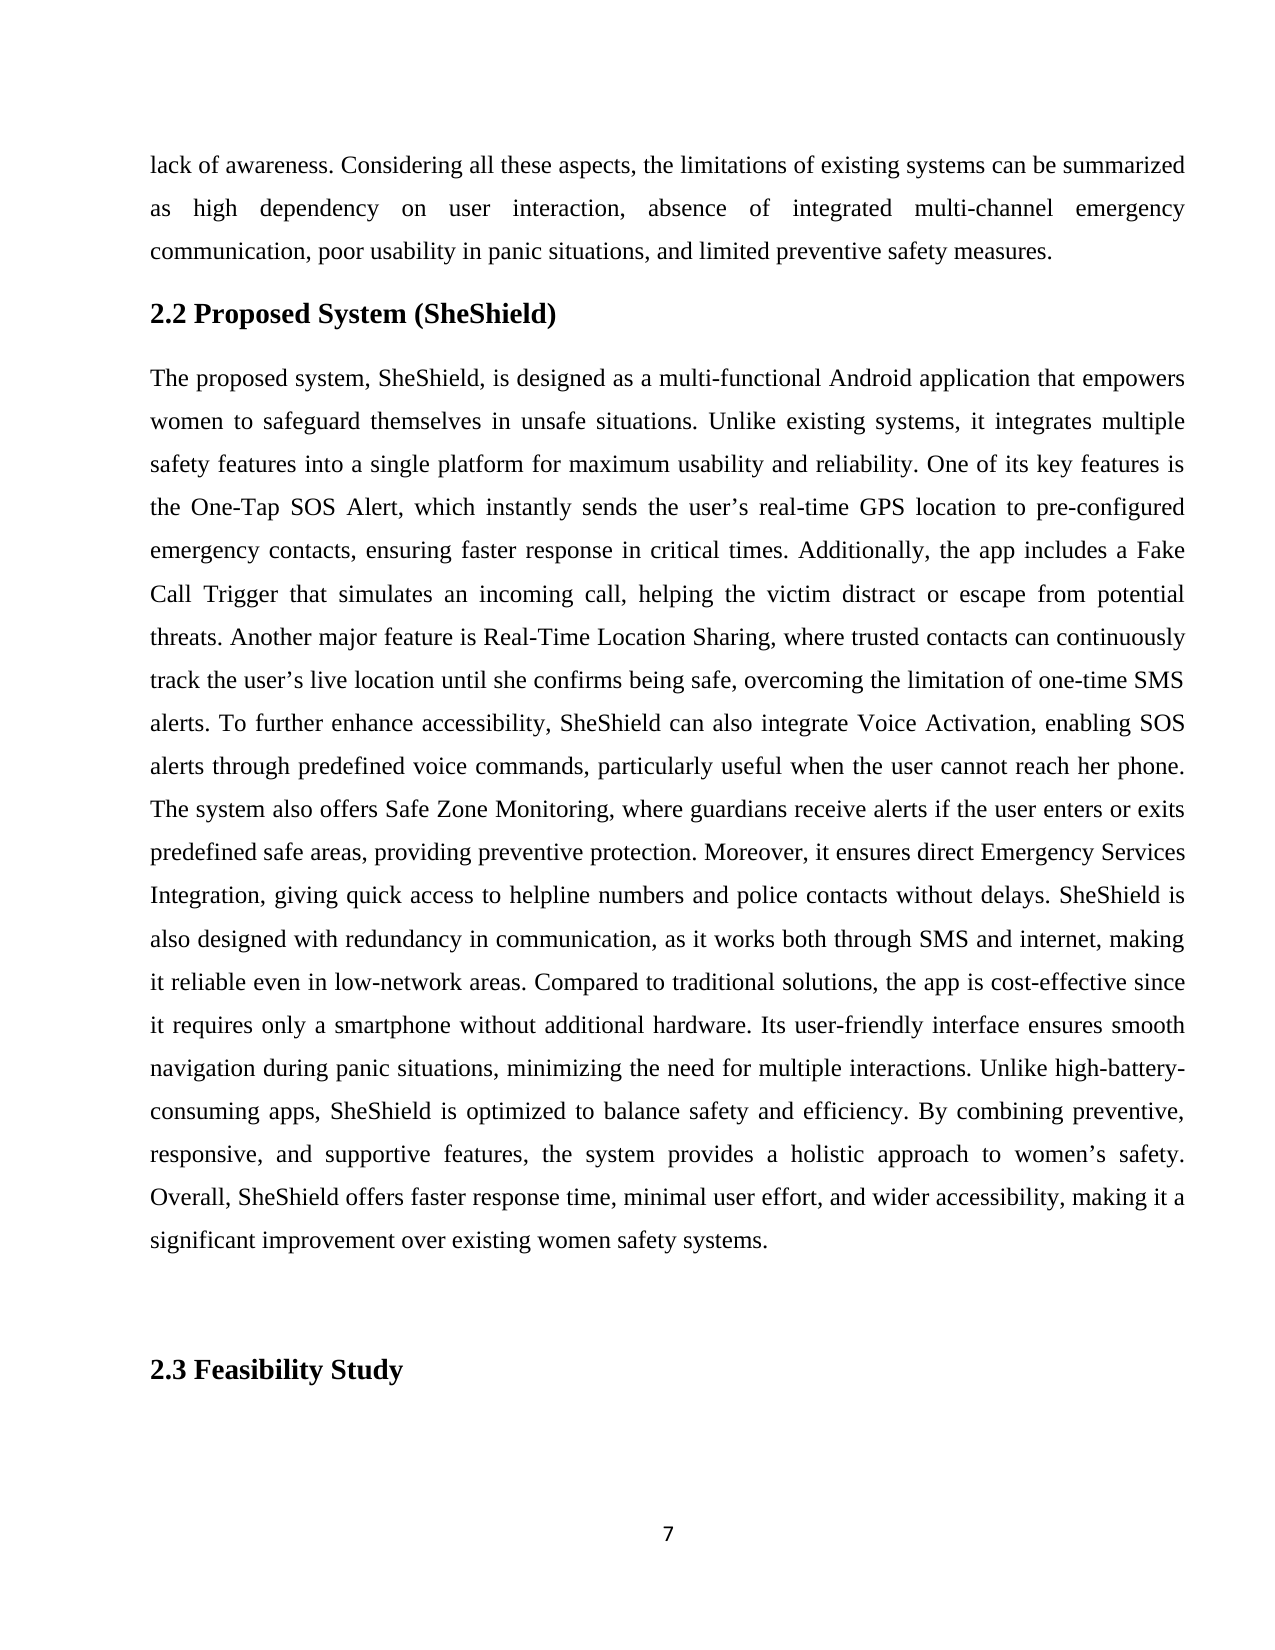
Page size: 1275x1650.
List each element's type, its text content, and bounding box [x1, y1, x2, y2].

text 2.3 Feasibility Study [150, 1352, 1186, 1386]
text The proposed system, SheShield, is designed as a multi-functional Android application that empowers women to safeguard themselves in unsafe situations. Unlike existing systems, it integrates multiple safety features into a single platform for maximum usability and reliability. One of its key features is the One-Tap SOS Alert, which instantly sends the user’s real-time GPS location to pre-configured emergency contacts, ensuring faster response in critical times. Additionally, the app includes a Fake Call Trigger that simulates an incoming call, helping the victim distract or escape from potential threats. Another major feature is Real-Time Location Sharing, where trusted contacts can continuously track the user’s live location until she confirms being safe, overcoming the limitation of one-time SMS alerts. To further enhance accessibility, SheShield can also integrate Voice Activation, enabling SOS alerts through predefined voice commands, particularly useful when the user cannot reach her phone. The system also offers Safe Zone Monitoring, where guardians receive alerts if the user enters or exits predefined safe areas, providing preventive protection. Moreover, it ensures direct Emergency Services Integration, giving quick access to helpline numbers and police contacts without delays. SheShield is also designed with redundancy in communication, as it works both through SMS and internet, making it reliable even in low-network areas. Compared to traditional solutions, the app is cost-effective since it requires only a smartphone without additional hardware. Its user-friendly interface ensures smooth navigation during panic situations, minimizing the need for multiple interactions. Unlike high-battery-consuming apps, SheShield is optimized to balance safety and efficiency. By combining preventive, responsive, and supportive features, the system provides a holistic approach to women’s safety. Overall, SheShield offers faster response time, minimal user effort, and wider accessibility, making it a significant improvement over existing women safety systems. [150, 363, 1186, 1254]
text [150, 150, 1186, 265]
text 2.2 Proposed System (SheShield) [150, 296, 1186, 329]
